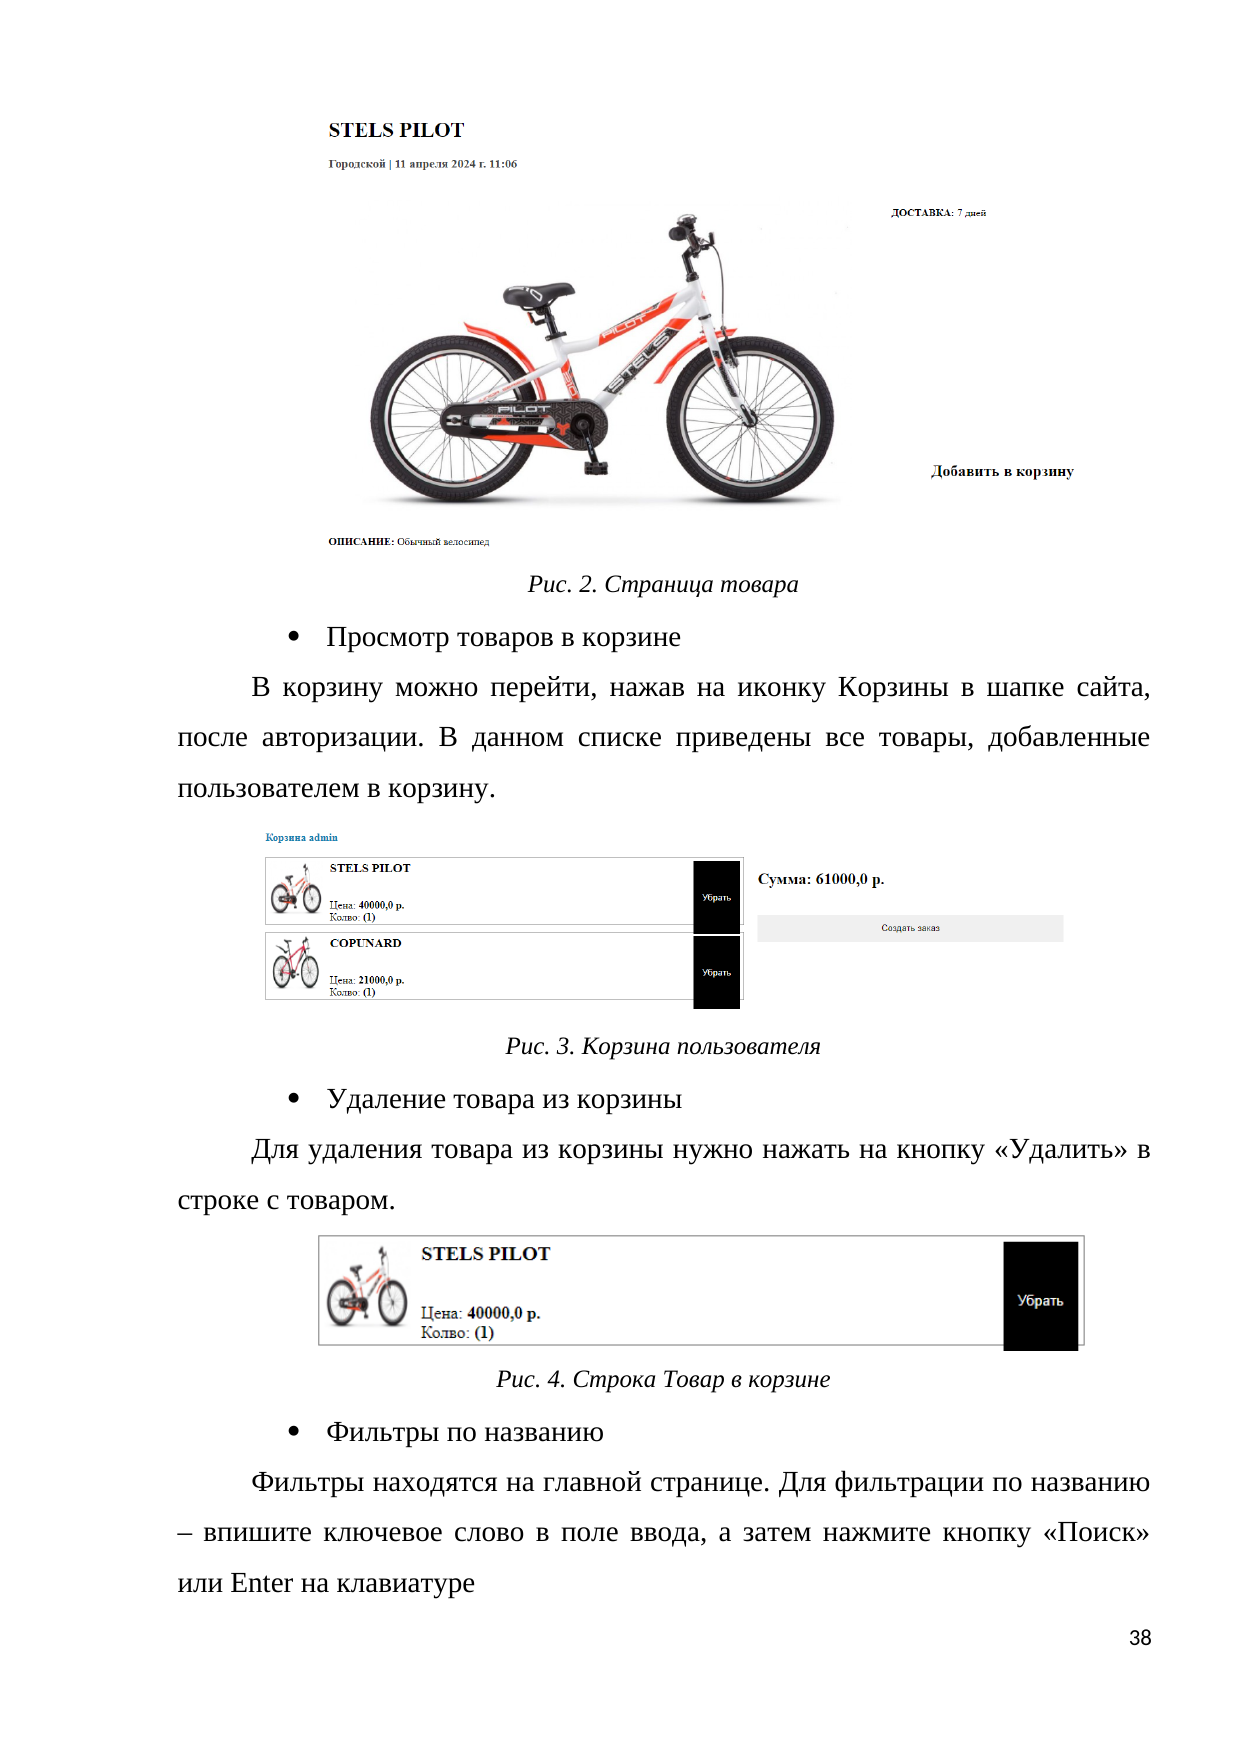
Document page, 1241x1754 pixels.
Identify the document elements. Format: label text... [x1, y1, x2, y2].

text Для удаления товара из корзины нужно нажать на кнопку «Удалить» в строке с товаром. [177, 1131, 1152, 1215]
list Удаление товара из корзины [288, 1081, 1152, 1115]
list Фильтры по названию [288, 1414, 1152, 1447]
text Фильтры находятся на главной странице. Для фильтрации по названию – впишите ключевое слово в поле ввода, а затем нажмите кнопку «Поиск» или Enter на клавиатуре [177, 1464, 1152, 1598]
text В корзину можно перейти, нажав на иконку Корзины в шапке сайта, после авторизации. В данном списке приведены все товары, добавленные пользователем в корзину. [177, 669, 1152, 803]
picture [319, 118, 1121, 556]
picture [314, 1232, 1089, 1351]
picture [256, 820, 1073, 1018]
list Просмотр товаров в корзине [288, 619, 1152, 652]
